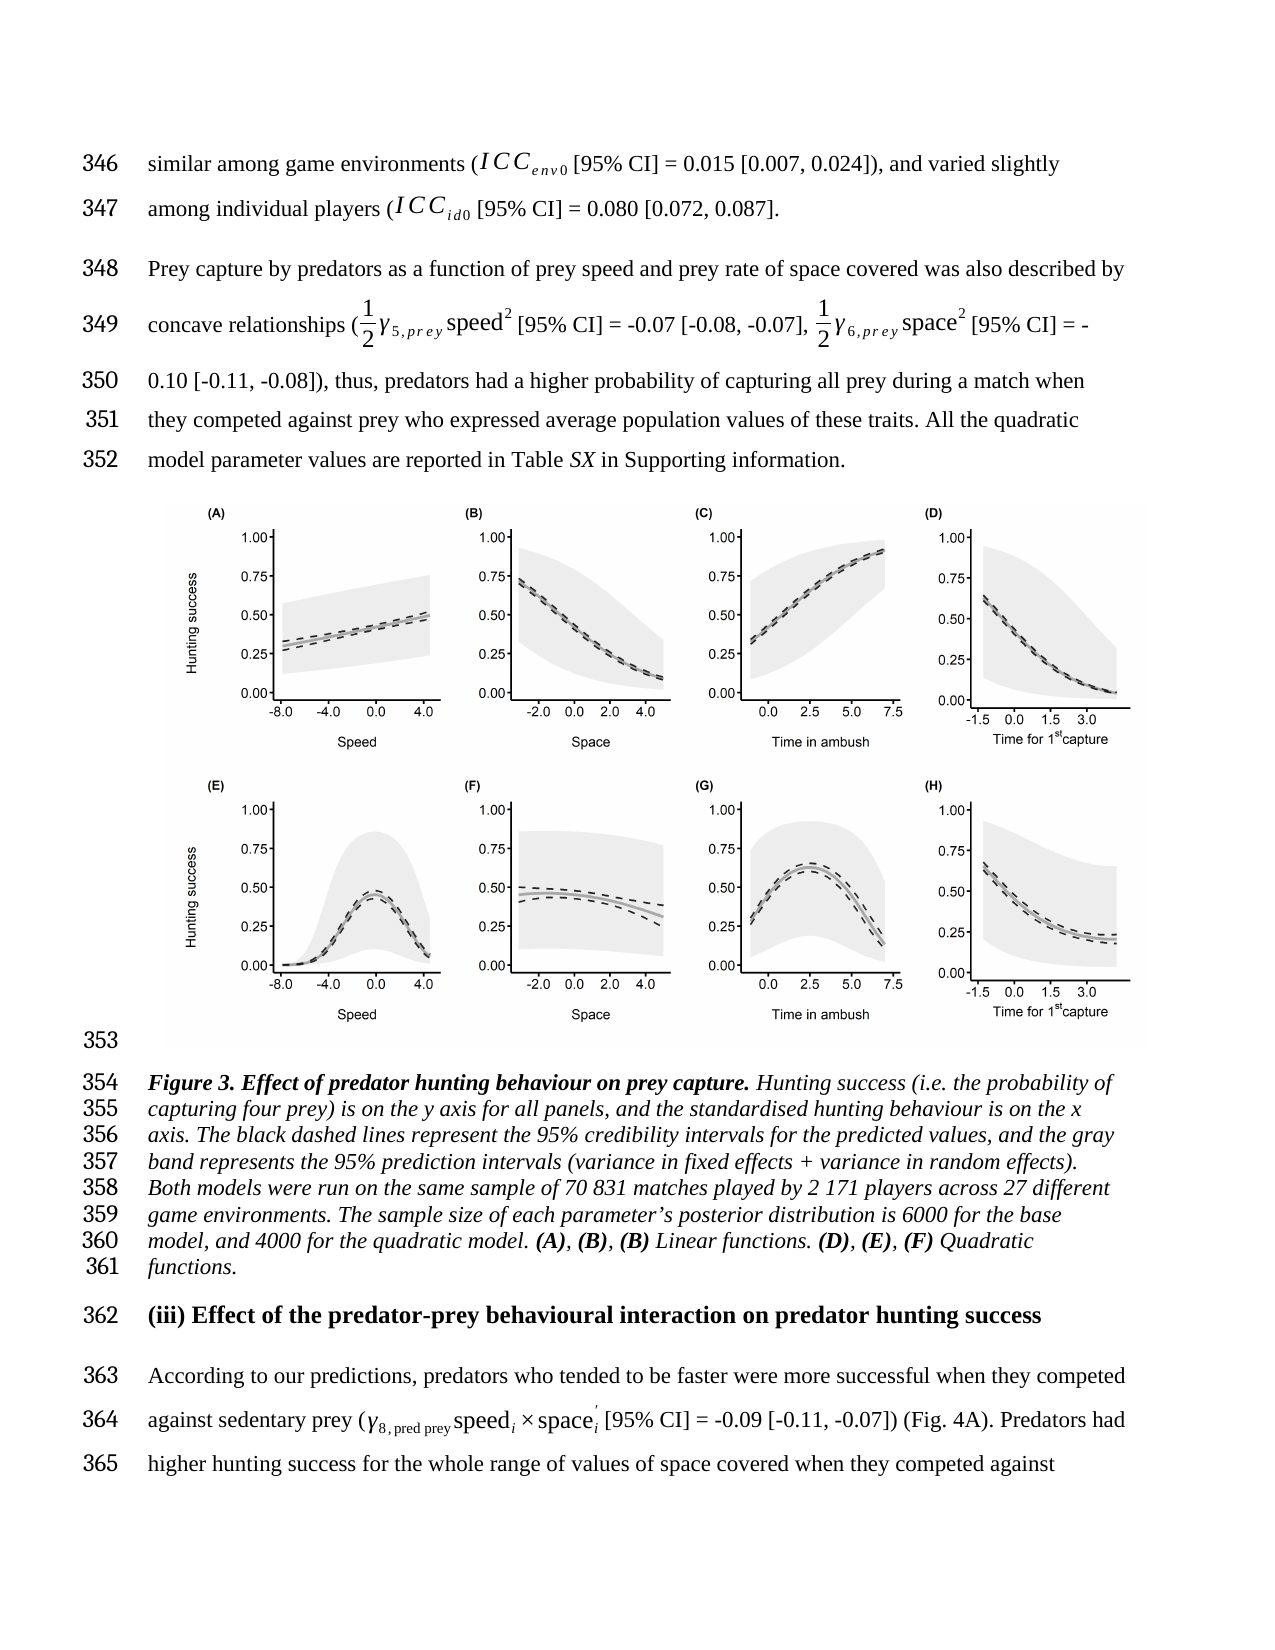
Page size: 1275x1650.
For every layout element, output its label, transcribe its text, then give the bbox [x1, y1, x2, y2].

subtitle (iii) Effect of the predator-prey behavioural interaction on predator hunting success [148, 1301, 1127, 1329]
picture [166, 504, 1146, 1048]
text Prey capture by predators as a function of prey speed and prey rate of space covered was also described by concave relationships ( [95% CI] = -0.07 [-0.08, -0.07], [95% CI] = -0.10 [-0.11, -0.08]), thus, predators had a higher probability of capturing all prey during a match when they competed against prey who expressed average population values of these traits. All the quadratic model parameter values are reported in Table SX in Supporting information. [148, 255, 1127, 472]
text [148, 148, 1127, 223]
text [148, 1362, 1127, 1476]
text Figure 3. Effect of predator hunting behaviour on prey capture. Hunting success (i.e. the probability of capturing four prey) is on the y axis for all panels, and the standardised hunting behaviour is on the x axis. The black dashed lines represent the 95% credibility intervals for the predicted values, and the gray band represents the 95% prediction intervals (variance in fixed effects + variance in random effects). Both models were run on the same sample of 70 831 matches played by 2 171 players across 27 different game environments. The sample size of each parameter’s posterior distribution is 6000 for the base model, and 4000 for the quadratic model. (A), (B), (B) Linear functions. (D), (E), (F) Quadratic functions. [148, 1069, 1127, 1280]
